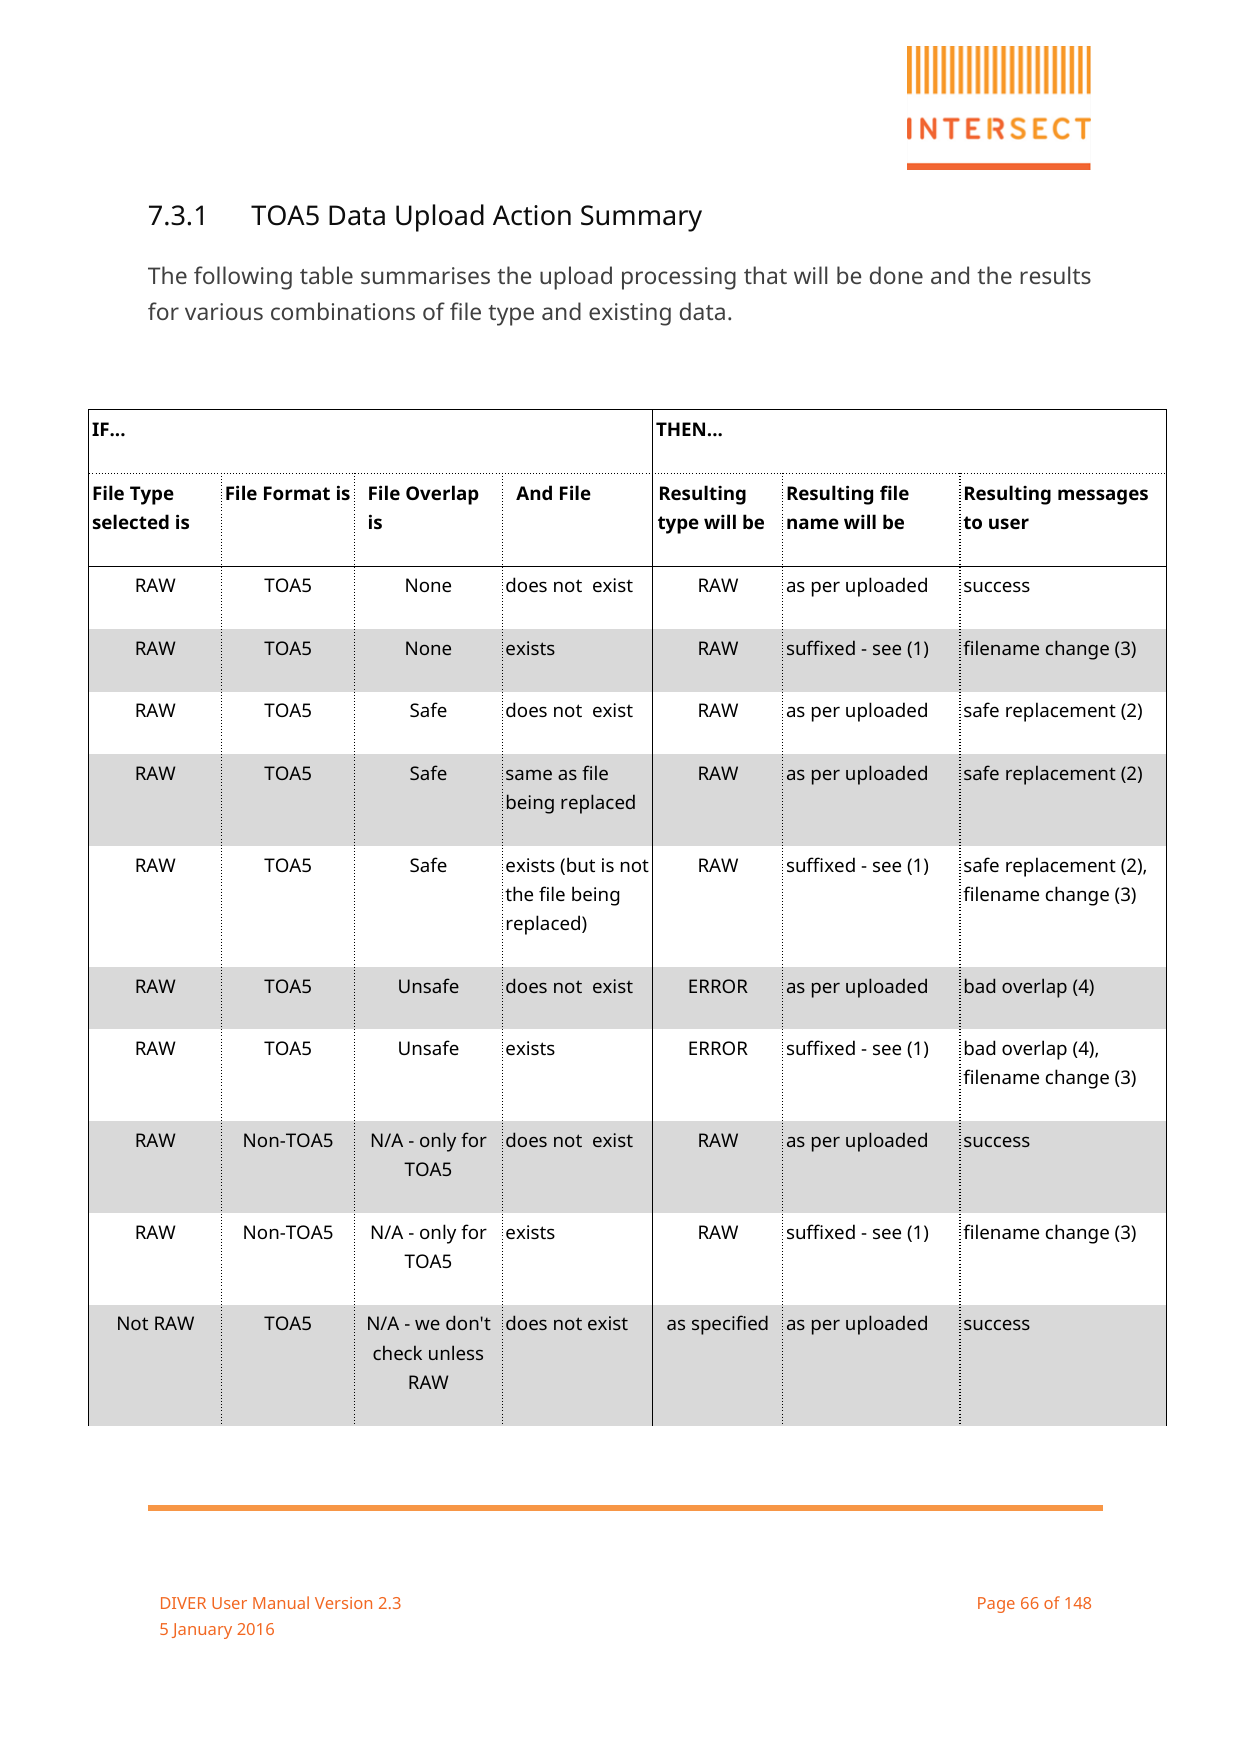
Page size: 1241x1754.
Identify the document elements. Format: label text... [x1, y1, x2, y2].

table_cell suffixed - see (1) [783, 846, 960, 967]
table_cell RAW [89, 1213, 221, 1305]
table_header IF... [89, 410, 652, 473]
table_cell exists [502, 1213, 652, 1305]
picture [905, 44, 1093, 172]
table_cell bad overlap (4) [960, 967, 1166, 1029]
table_cell RAW [653, 629, 783, 692]
table_cell safe replacement (2) [960, 692, 1166, 754]
table_cell does not exist [502, 1305, 652, 1426]
table_cell success [960, 567, 1166, 629]
table_cell N/A - we don't check unless RAW [354, 1305, 502, 1426]
table_cell RAW [89, 629, 221, 692]
table_cell does not exist [502, 1121, 652, 1213]
table_cell TOA5 [221, 1030, 354, 1121]
subtitle TOA5 Data Upload Action Summary [148, 197, 1092, 233]
table_cell RAW [653, 846, 783, 967]
table_cell Non-TOA5 [221, 1213, 354, 1305]
table_cell ERROR [653, 1030, 783, 1121]
table_cell RAW [89, 1030, 221, 1121]
table_cell as specified [653, 1305, 783, 1426]
table_cell Resulting messages to user [960, 473, 1166, 566]
table_cell bad overlap (4), filename change (3) [960, 1030, 1166, 1121]
table_cell Unsafe [354, 1030, 502, 1121]
text The following table summarises the upload processing that will be done and the results for various combinations of file type and existing data. [148, 260, 1092, 327]
table_cell exists [502, 629, 652, 692]
table_cell does not exist [502, 692, 652, 754]
table_cell suffixed - see (1) [783, 629, 960, 692]
table_cell as per uploaded [783, 692, 960, 754]
table_cell RAW [89, 567, 221, 629]
table_cell File Type selected is [89, 473, 221, 566]
table_cell RAW [89, 692, 221, 754]
table_cell same as file being replaced [502, 754, 652, 846]
table_cell Safe [354, 692, 502, 754]
table_cell File Format is [221, 473, 354, 566]
table_cell exists (but is not the file being replaced) [502, 846, 652, 967]
table_cell success [960, 1305, 1166, 1426]
table_cell TOA5 [221, 754, 354, 846]
table_cell suffixed - see (1) [783, 1030, 960, 1121]
table_cell And File [502, 473, 652, 566]
table_cell ERROR [653, 967, 783, 1029]
table_cell RAW [89, 754, 221, 846]
table_header THEN... [653, 410, 1166, 473]
table_cell RAW [89, 967, 221, 1029]
table_cell as per uploaded [783, 754, 960, 846]
table_cell success [960, 1121, 1166, 1213]
table_cell Non-TOA5 [221, 1121, 354, 1213]
table_cell RAW [653, 1121, 783, 1213]
table_cell N/A - only for TOA5 [354, 1121, 502, 1213]
table_cell Safe [354, 846, 502, 967]
table_cell RAW [653, 754, 783, 846]
table_cell as per uploaded [783, 967, 960, 1029]
table_cell does not exist [502, 567, 652, 629]
table_cell safe replacement (2), filename change (3) [960, 846, 1166, 967]
table_cell Resulting type will be [653, 473, 783, 566]
table_cell TOA5 [221, 692, 354, 754]
table_cell exists [502, 1030, 652, 1121]
table_cell suffixed - see (1) [783, 1213, 960, 1305]
table_cell TOA5 [221, 629, 354, 692]
table_cell None [354, 629, 502, 692]
table_cell TOA5 [221, 1305, 354, 1426]
table_cell filename change (3) [960, 629, 1166, 692]
table_cell filename change (3) [960, 1213, 1166, 1305]
table_cell TOA5 [221, 967, 354, 1029]
table_cell None [354, 567, 502, 629]
table_cell RAW [653, 692, 783, 754]
table_cell RAW [89, 1121, 221, 1213]
table_cell Unsafe [354, 967, 502, 1029]
table_cell Resulting file name will be [783, 473, 960, 566]
table_cell does not exist [502, 967, 652, 1029]
table_cell safe replacement (2) [960, 754, 1166, 846]
table_cell as per uploaded [783, 1121, 960, 1213]
table_cell as per uploaded [783, 567, 960, 629]
table_cell RAW [89, 846, 221, 967]
table_cell RAW [653, 1213, 783, 1305]
table_cell TOA5 [221, 567, 354, 629]
table_cell File Overlap is [354, 473, 502, 566]
table_cell N/A - only for TOA5 [354, 1213, 502, 1305]
table_cell RAW [653, 567, 783, 629]
table_cell Safe [354, 754, 502, 846]
table_cell TOA5 [221, 846, 354, 967]
table_cell as per uploaded [783, 1305, 960, 1426]
table_cell Not RAW [89, 1305, 221, 1426]
